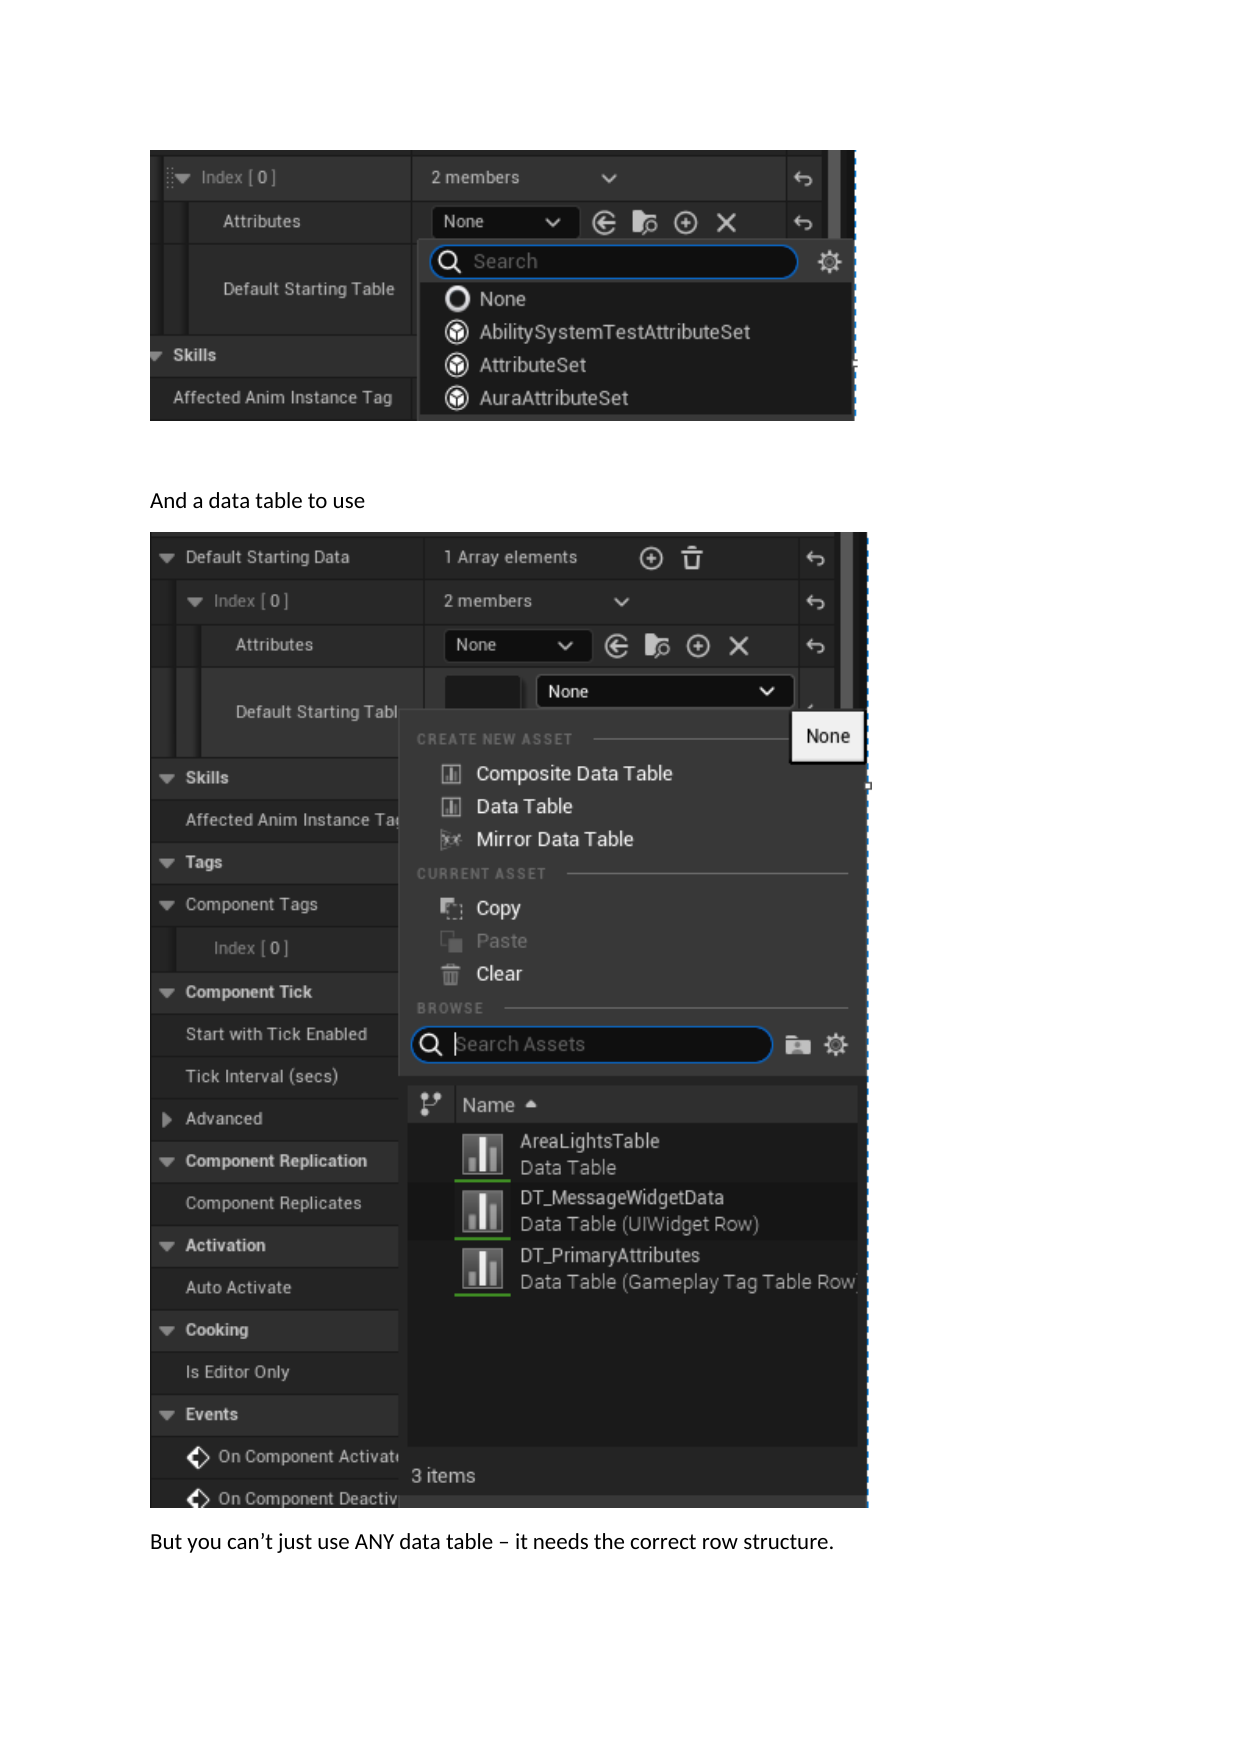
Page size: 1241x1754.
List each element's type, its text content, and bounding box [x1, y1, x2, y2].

text And a data table to use [150, 486, 1090, 514]
text But you can’t just use ANY data table – it needs the correct row structure. [150, 1527, 1090, 1555]
picture [150, 532, 872, 1508]
picture [150, 150, 858, 421]
